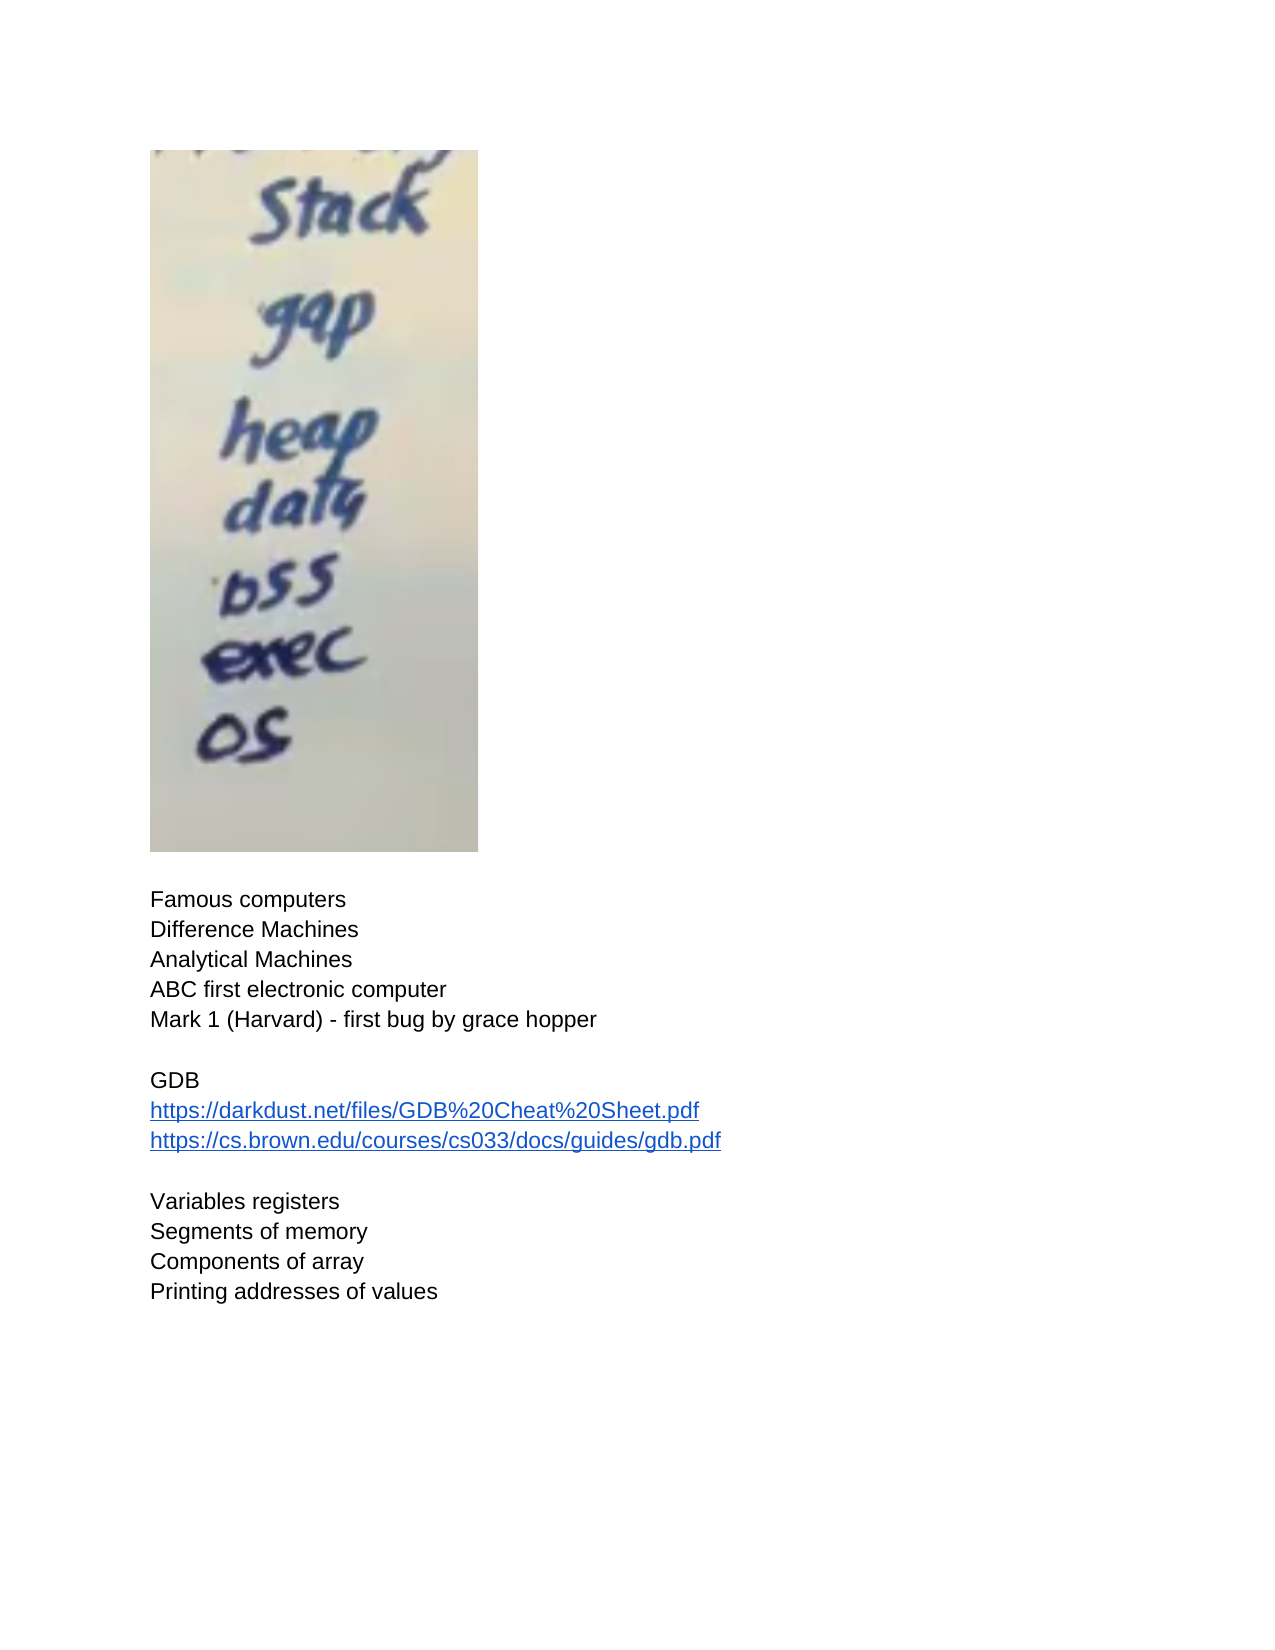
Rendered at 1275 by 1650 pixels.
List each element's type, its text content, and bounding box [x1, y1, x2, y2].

text Difference Machines [150, 916, 1125, 942]
text GDB [150, 1067, 1125, 1093]
text Segments of memory [150, 1218, 1125, 1244]
text Mark 1 (Harvard) - first bug by grace hopper [150, 1006, 1125, 1033]
text Components of array [150, 1248, 1125, 1274]
text https://cs.brown.edu/courses/cs033/docs/guides/gdb.pdf [150, 1127, 1125, 1154]
text Variables registers [150, 1188, 1125, 1214]
text Printing addresses of values [150, 1278, 1125, 1305]
text Famous computers [150, 886, 1125, 912]
text ABC first electronic computer [150, 976, 1125, 1003]
text Analytical Machines [150, 946, 1125, 972]
text https://darkdust.net/files/GDB%20Cheat%20Sheet.pdf [150, 1097, 1125, 1123]
picture [150, 150, 479, 852]
